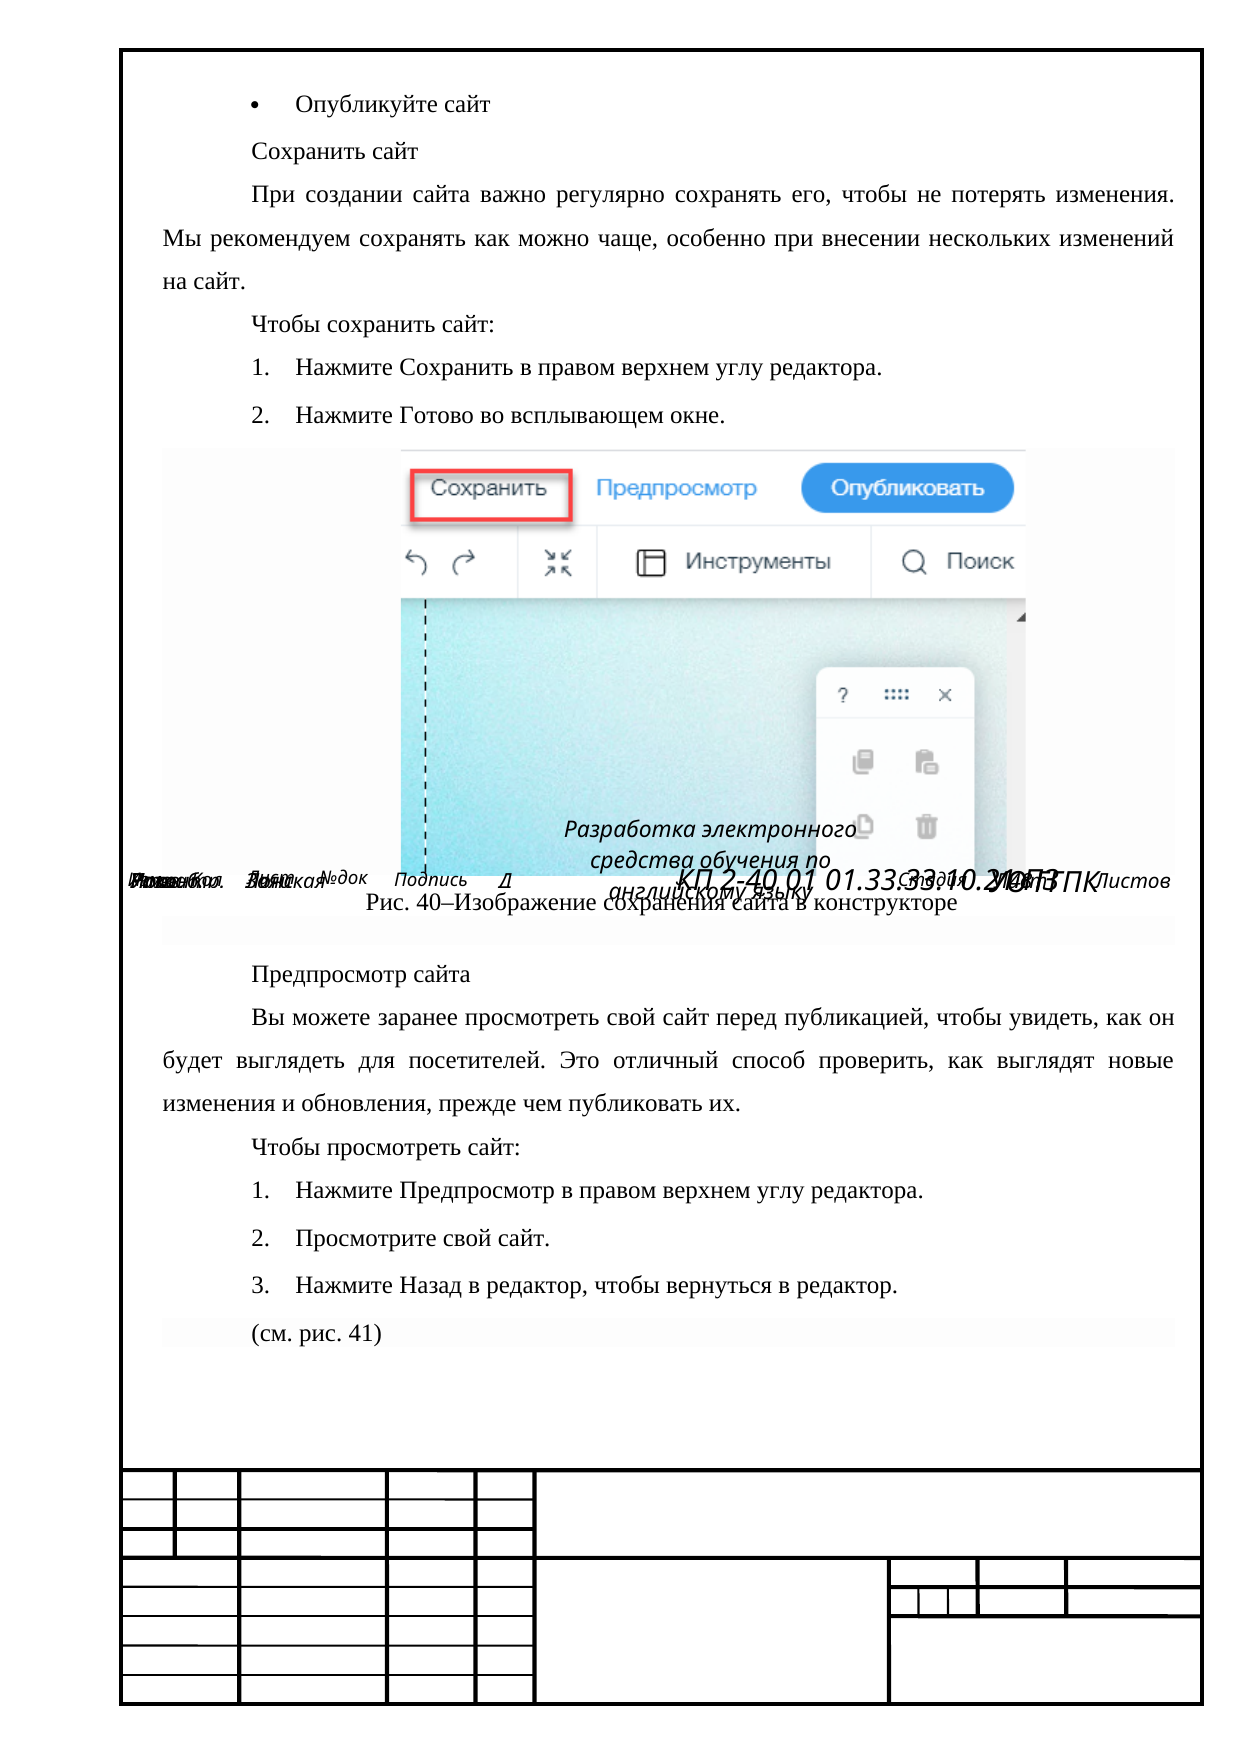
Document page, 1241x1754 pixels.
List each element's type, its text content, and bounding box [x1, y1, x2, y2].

picture [699, 871, 709, 876]
picture [400, 447, 1026, 876]
subtitle Предпросмотр сайта [162, 959, 1175, 988]
list Нажмите Готово во всплывающем окне. [162, 400, 1175, 429]
list Нажмите Предпросмотр в правом верхнем углу редактора. [162, 1175, 1175, 1203]
text Рис. 40–Изображение сохранения сайта в конструкторе [148, 887, 1175, 916]
list Нажмите Сохранить в правом верхнем углу редактора. [162, 352, 1175, 381]
text Вы можете заранее просмотреть свой сайт перед публикацией, чтобы увидеть, как он будет выглядеть для посетителей. Это отличный способ проверить, как выглядят новые изменения и обновления, прежде чем публиковать их. [162, 1002, 1175, 1117]
subtitle Сохранить сайт [162, 136, 1175, 165]
list Нажмите Назад в редактор, чтобы вернуться в редактор. [162, 1270, 1175, 1299]
list Опубликуйте сайт [162, 89, 1175, 117]
text (см. рис. 41) [162, 1318, 1175, 1347]
subtitle Чтобы сохранить сайт: [162, 309, 1175, 338]
subtitle Чтобы просмотреть сайт: [162, 1132, 1175, 1160]
text При создании сайта важно регулярно сохранять его, чтобы не потерять изменения. Мы рекомендуем сохранять как можно чаще, особенно при внесении нескольких изменений на сайт. [162, 179, 1175, 294]
list Просмотрите свой сайт. [162, 1223, 1175, 1251]
